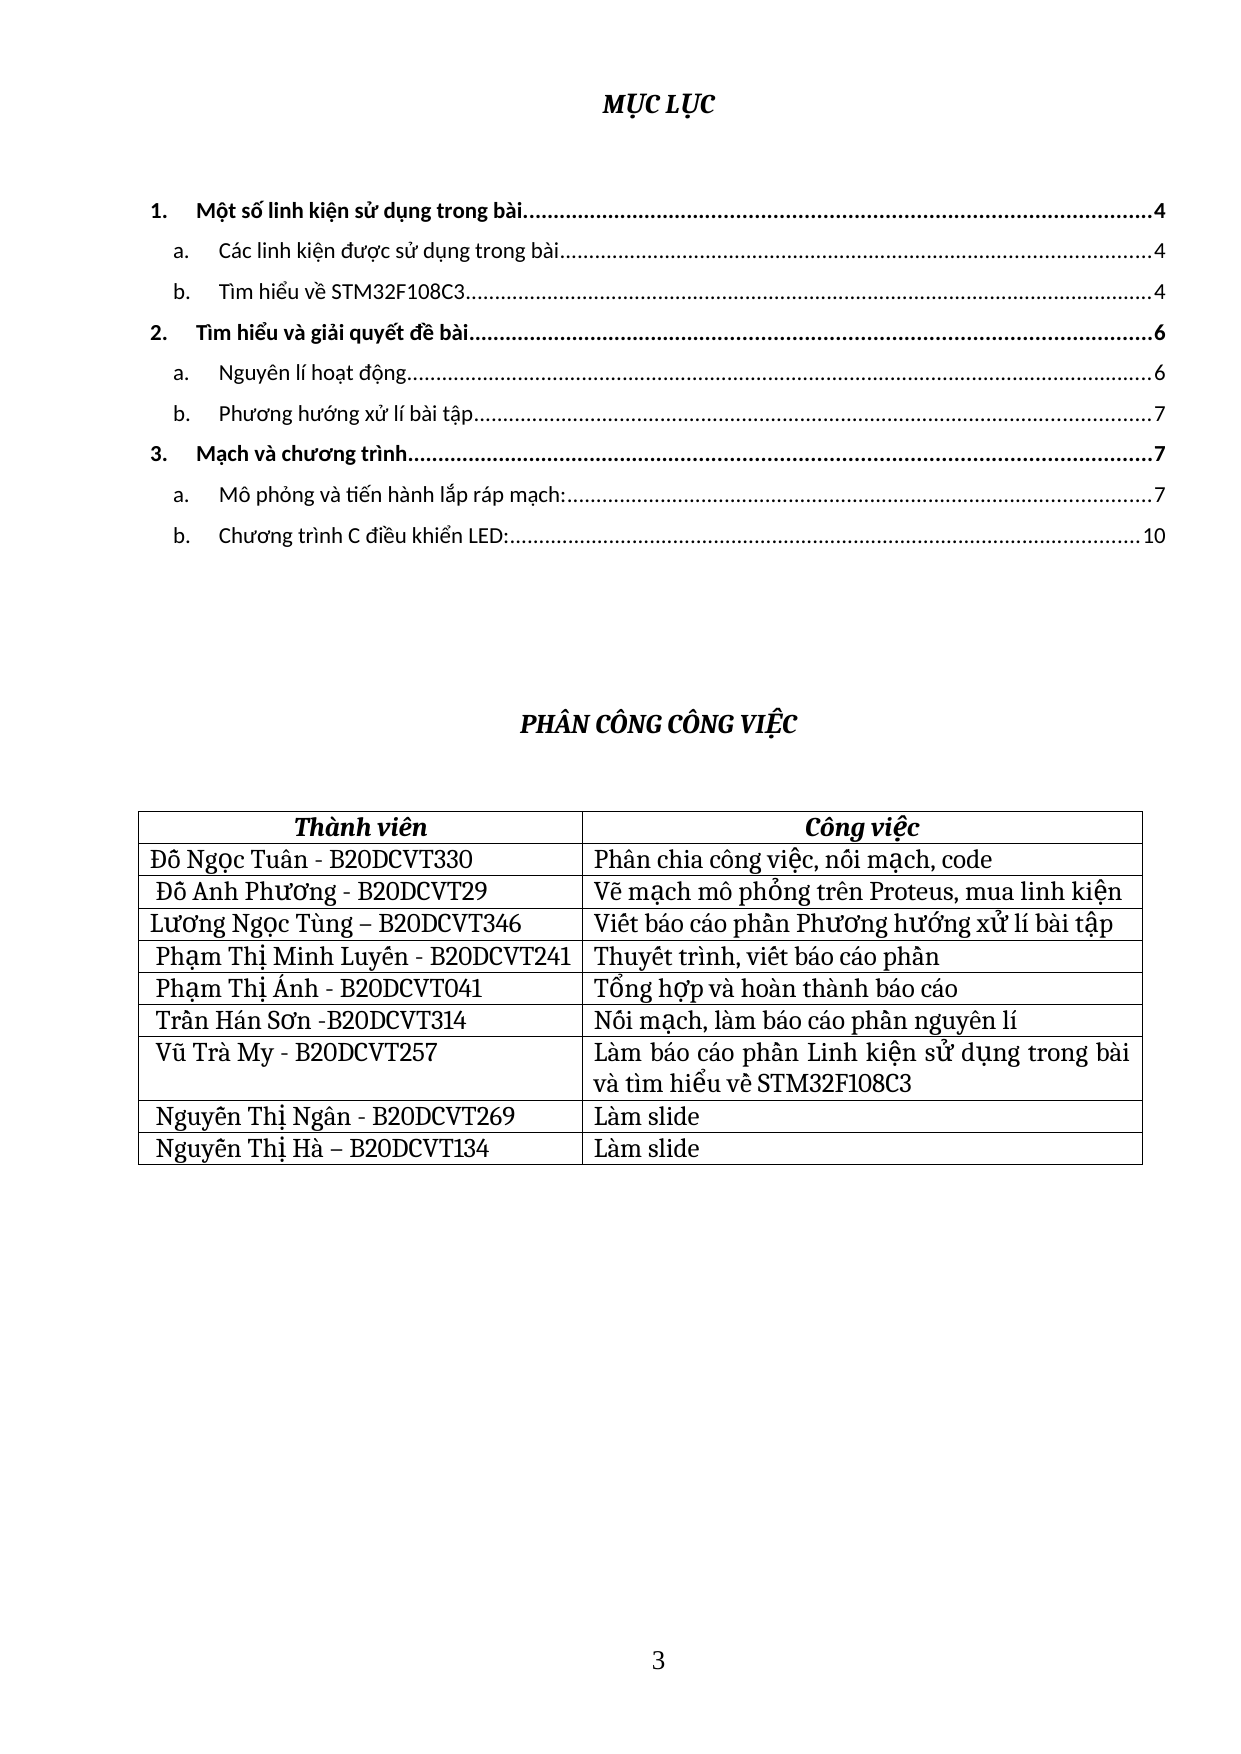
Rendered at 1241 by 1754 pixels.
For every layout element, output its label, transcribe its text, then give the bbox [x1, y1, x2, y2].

text MỤC LỤC [150, 89, 1167, 120]
table_cell Vũ Trà My - B20DCVT257 [139, 1037, 582, 1099]
table_cell Đỗ Anh Phương - B20DCVT29 [139, 876, 582, 907]
table_cell Đỗ Ngọc Tuân - B20DCVT330 [139, 844, 582, 875]
table_cell Thuyết trình, viết báo cáo phần [583, 941, 1142, 972]
table_cell Viết báo cáo phần Phương hướng xử lí bài tập [583, 909, 1142, 940]
table_cell Phạm Thị Minh Luyến - B20DCVT241 [139, 941, 582, 972]
table_cell Phạm Thị Ánh - B20DCVT041 [139, 973, 582, 1004]
table_header Thành viên [139, 812, 582, 843]
table_cell Lương Ngọc Tùng – B20DCVT346 [139, 909, 582, 940]
table_cell Làm slide [583, 1133, 1142, 1164]
table_header Công việc [583, 812, 1142, 843]
table_cell Phân chia công việc, nối mạch, code [583, 844, 1142, 875]
table_cell Vẽ mạch mô phỏng trên Proteus, mua linh kiện [583, 876, 1142, 907]
text PHÂN CÔNG CÔNG VIỆC [150, 709, 1167, 740]
table_cell Nguyễn Thị Ngân - B20DCVT269 [139, 1101, 582, 1132]
table_cell Trần Hán Sơn -B20DCVT314 [139, 1005, 582, 1036]
table_cell Nguyễn Thị Hà – B20DCVT134 [139, 1133, 582, 1164]
table_cell Tổng hợp và hoàn thành báo cáo [583, 973, 1142, 1004]
table_cell Làm báo cáo phần Linh kiện sử dụng trong bài và tìm hiểu về STM32F108C3 [583, 1037, 1142, 1099]
table_cell Làm slide [583, 1101, 1142, 1132]
table_cell Nối mạch, làm báo cáo phần nguyên lí [583, 1005, 1142, 1036]
